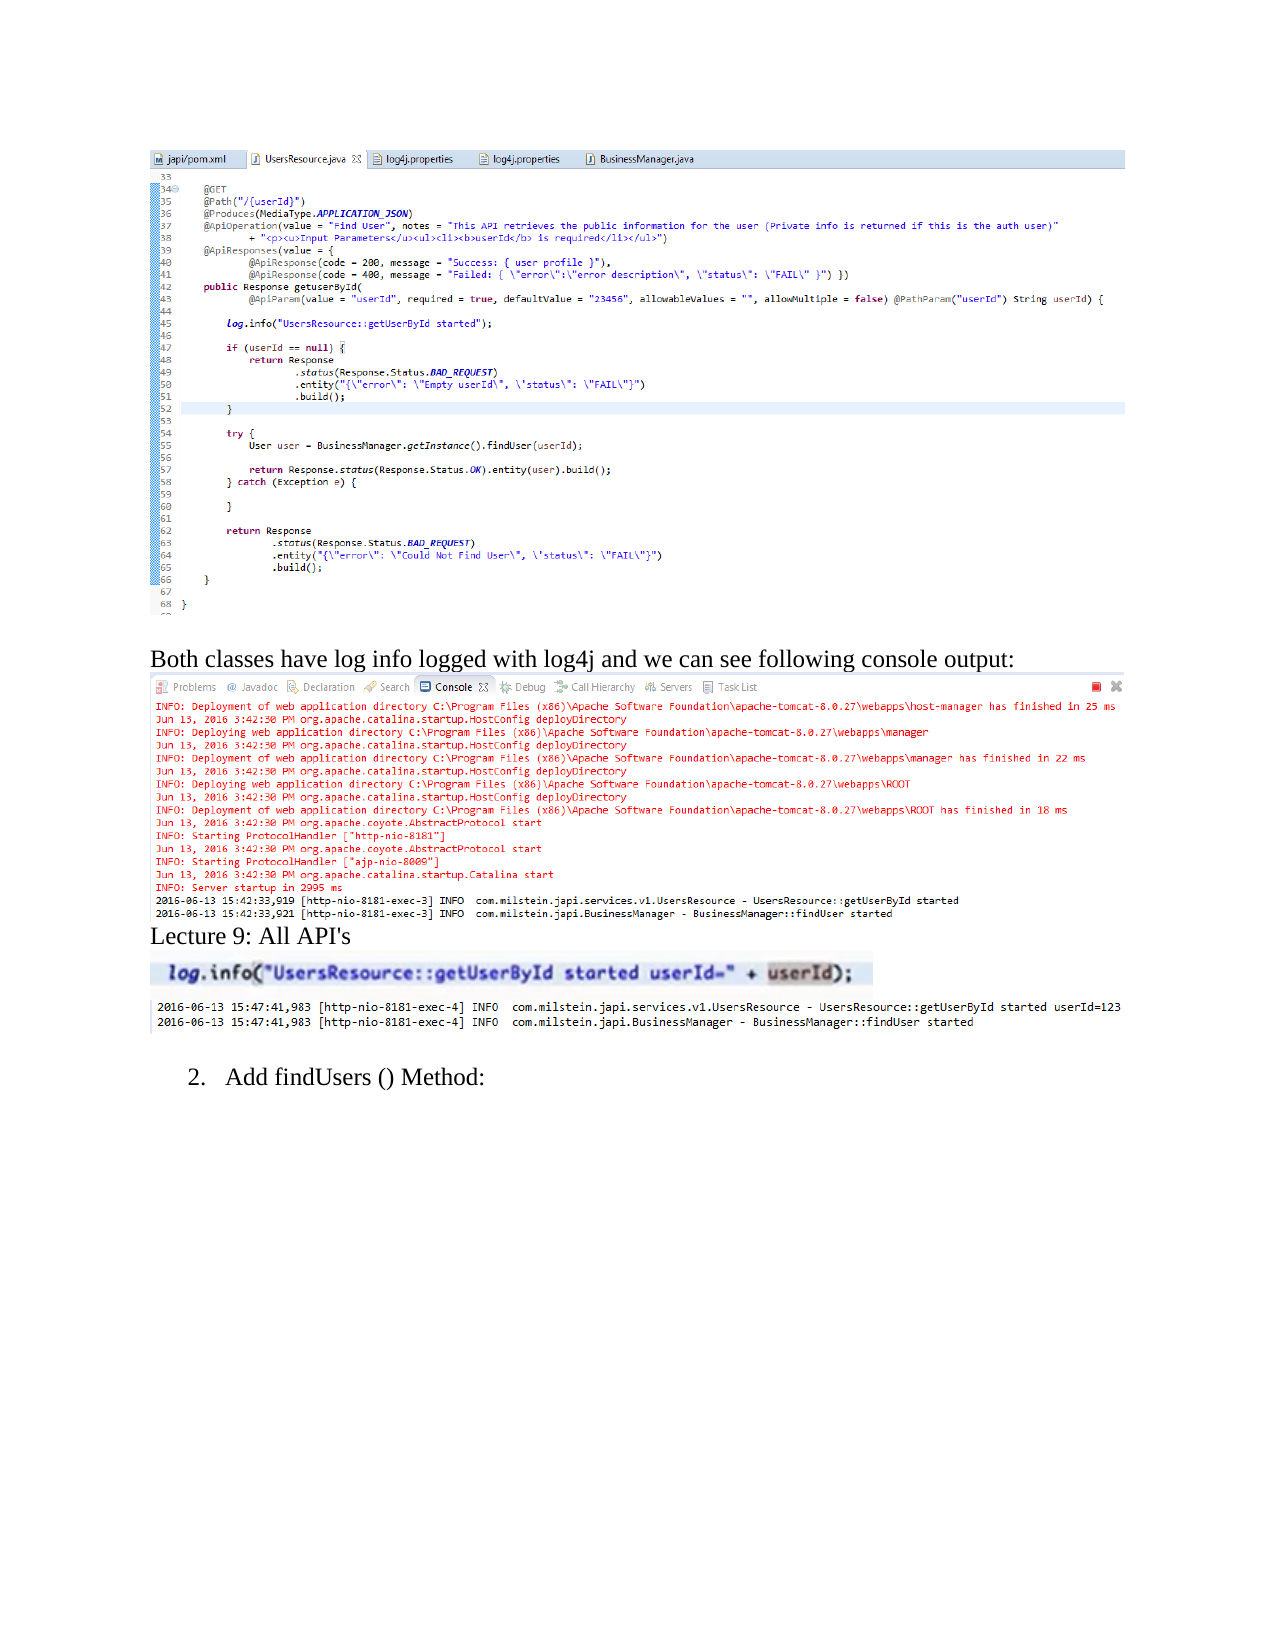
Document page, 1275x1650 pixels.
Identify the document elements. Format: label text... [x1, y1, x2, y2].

picture [150, 950, 1124, 1034]
text Lecture 9: All API's [150, 921, 1125, 950]
picture [150, 672, 1124, 922]
text Both classes have log info logged with log4j and we can see following console output: [150, 644, 1125, 672]
picture [150, 150, 1125, 615]
list Add findUsers () Method: [187, 1062, 1125, 1091]
